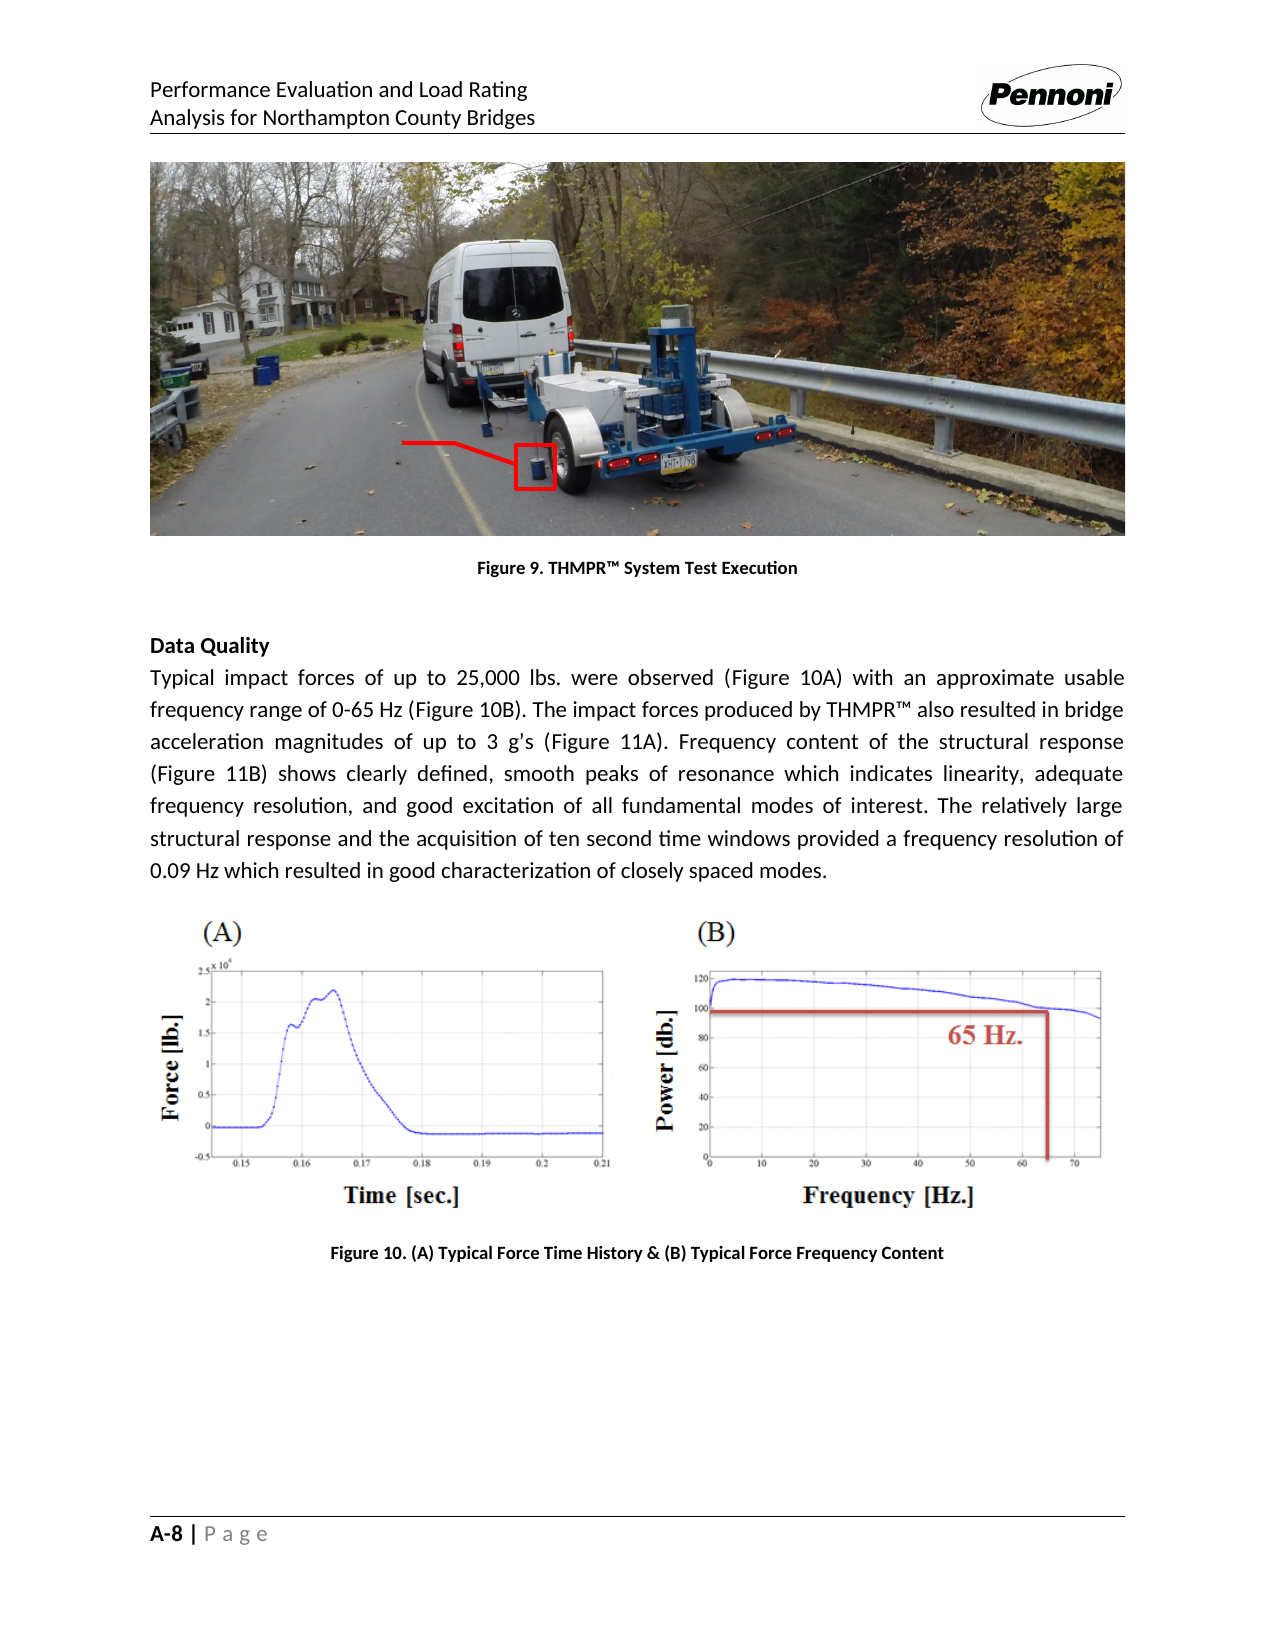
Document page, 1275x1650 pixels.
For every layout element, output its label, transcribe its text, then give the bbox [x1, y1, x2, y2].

picture [150, 162, 1125, 536]
picture [976, 61, 1125, 132]
text Typical impact forces of up to 25,000 lbs. were observed (Figure 10A) with an approximate usable frequency range of 0-65 Hz (Figure 10B). The impact forces produced by THMPR™ also resulted in bridge acceleration magnitudes of up to 3 g’s (Figure 11A). Frequency content of the structural response (Figure 11B) shows clearly defined, smooth peaks of resonance which indicates linearity, adequate frequency resolution, and good excitation of all fundamental modes of interest. The relatively large structural response and the acquisition of ten second time windows provided a frequency resolution of 0.09 Hz which resulted in good characterization of closely spaced modes. [150, 663, 1125, 884]
picture [150, 909, 1125, 1221]
subtitle Data Quality [150, 631, 1125, 659]
text Figure 10. (A) Typical Force Time History & (B) Typical Force Frequency Content [150, 1241, 1125, 1264]
text Figure 9. THMPR™ System Test Execution [150, 556, 1125, 579]
